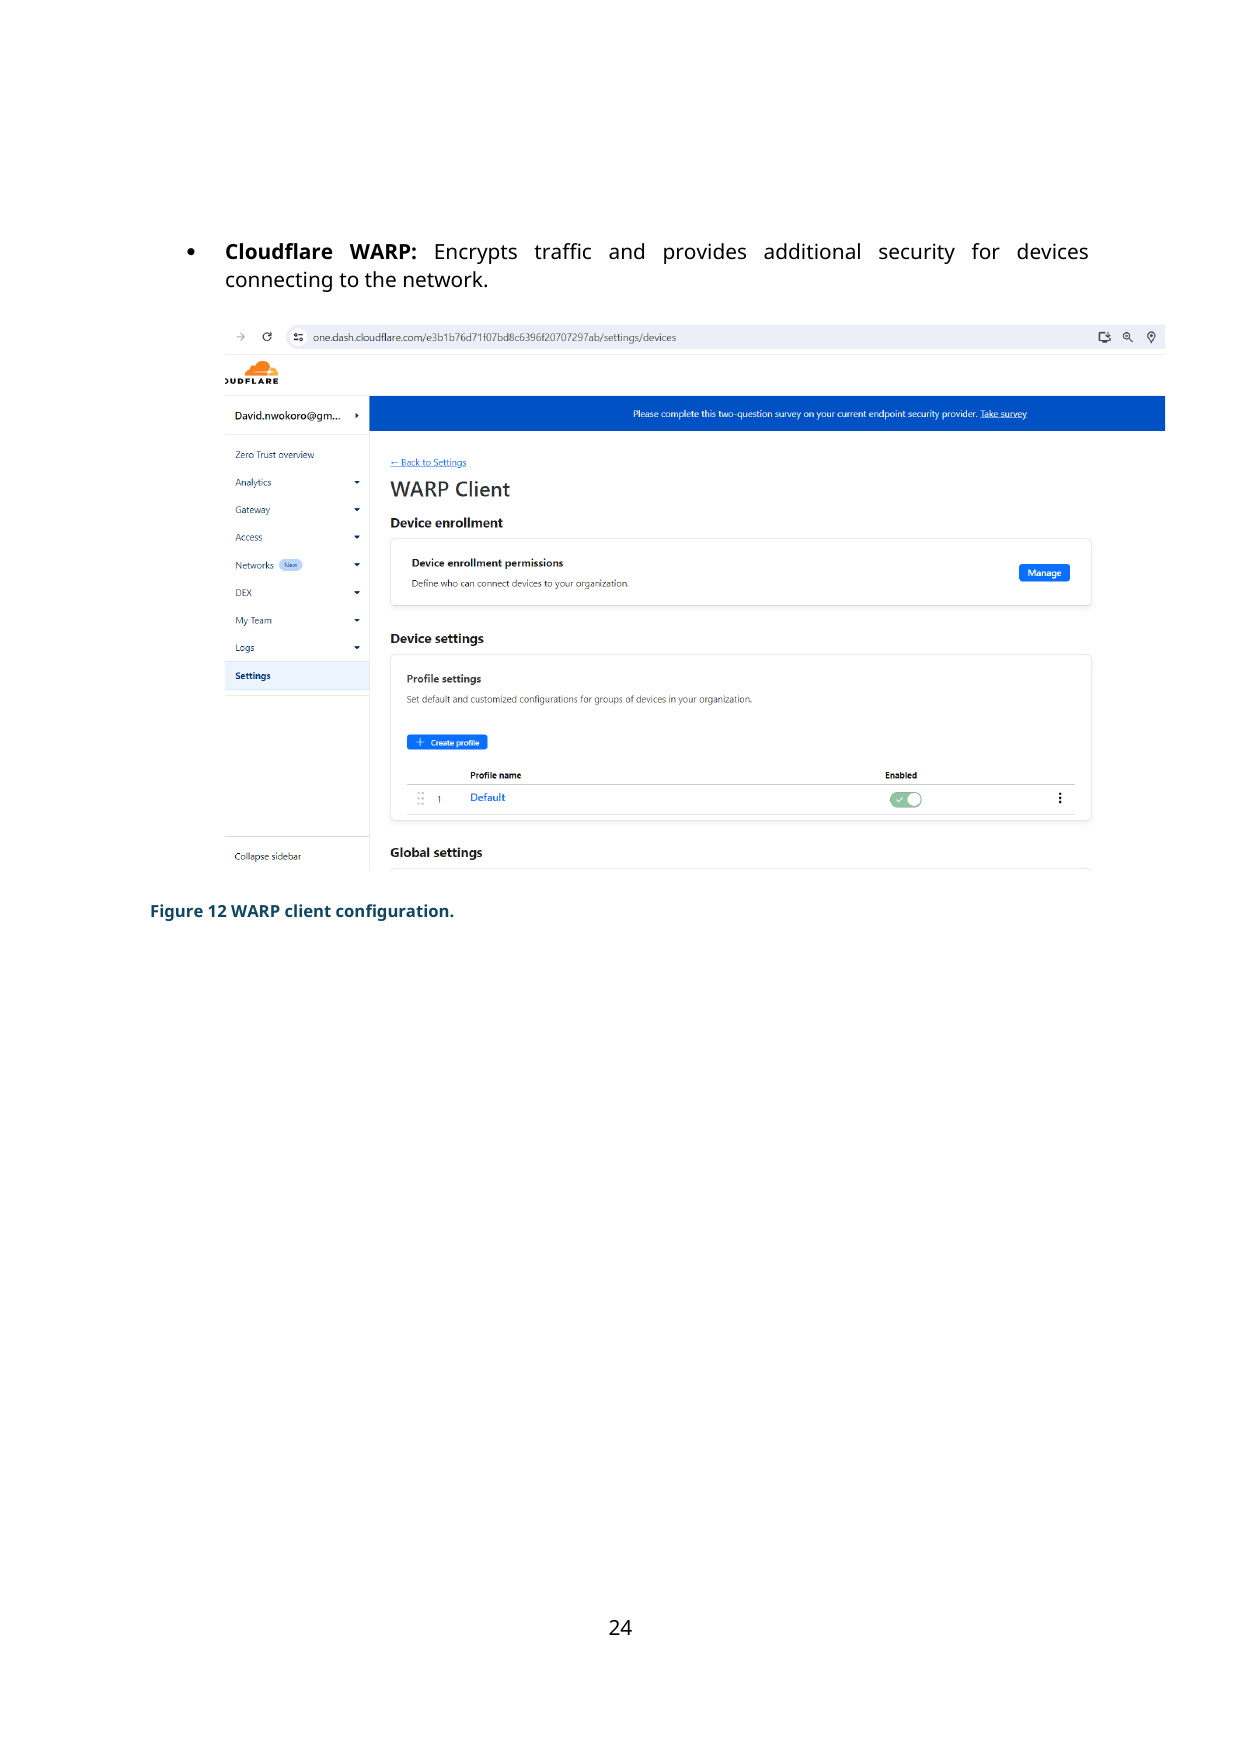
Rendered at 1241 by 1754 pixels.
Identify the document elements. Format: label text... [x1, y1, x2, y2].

picture [225, 322, 1166, 871]
list Cloudflare WARP: Encrypts traffic and provides additional security for devices connecting to the network. [187, 237, 1090, 294]
